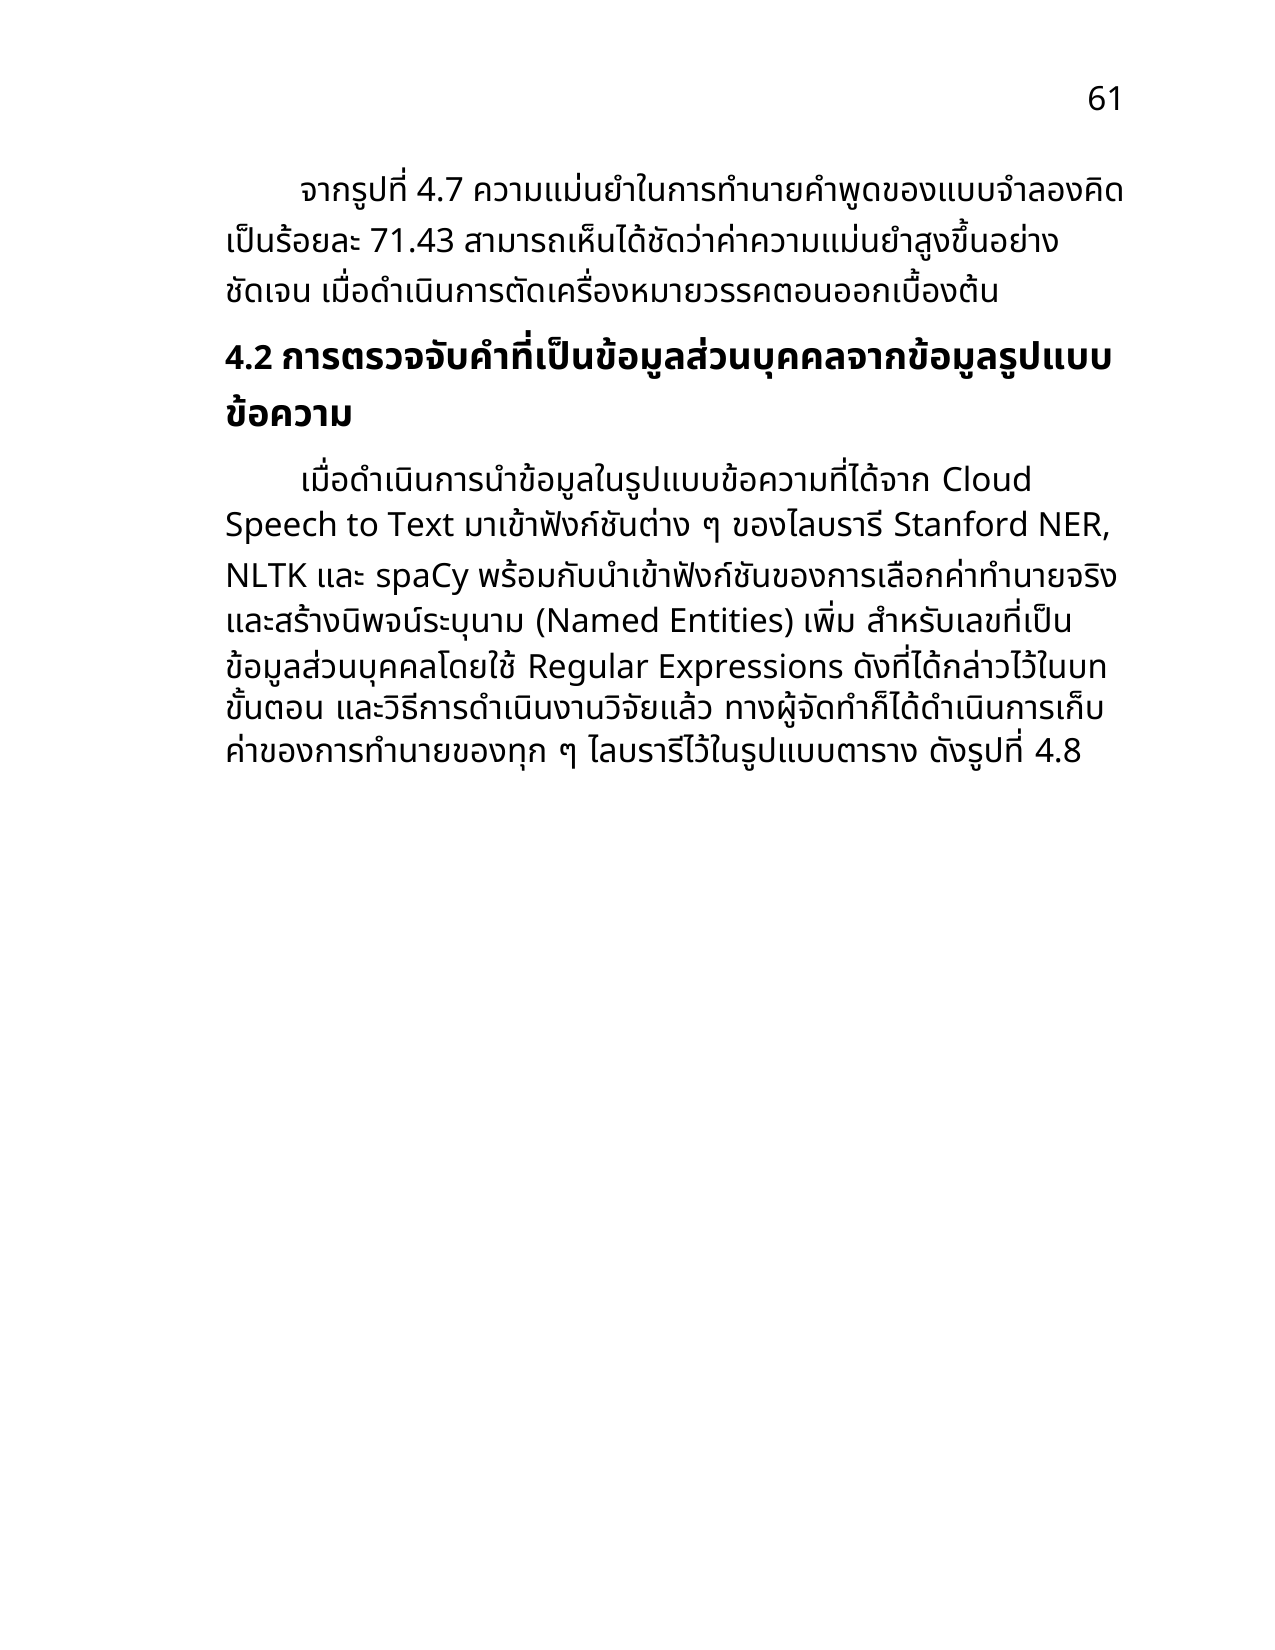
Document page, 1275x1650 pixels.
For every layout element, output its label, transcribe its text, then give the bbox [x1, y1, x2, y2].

text เมื่อดำเนินการนำข้อมูลในรูปแบบข้อความที่ได้จาก Cloud Speech to Text มาเข้าฟังก์ชันต่าง ๆ ของไลบรารี Stanford NER, NLTK และ spaCy พร้อมกับนำเข้าฟังก์ชันของการเลือกค่าทำนายจริง และสร้างนิพจน์ระบุนาม (Named Entities) เพิ่ม สำหรับเลขที่เป็นข้อมูลส่วนบุคคลโดยใช้ Regular Expressions ดังที่ได้กล่าวไว้ในบทขั้นตอน และวิธีการดำเนินงานวิจัยแล้ว ทางผู้จัดทำก็ได้ดำเนินการเก็บค่าของการทำนายของทุก ๆ ไลบรารีไว้ในรูปแบบตาราง ดังรูปที่ 4.8 [225, 456, 1125, 778]
subtitle การตรวจจับคำที่เป็นข้อมูลส่วนบุคคลจากข้อมูลรูปแบบข้อความ [225, 330, 1125, 443]
text จากรูปที่ 4.7 ความแม่นยำในการทำนายคำพูดของแบบจำลองคิดเป็นร้อยละ 71.43 สามารถเห็นได้ชัดว่าค่าความแม่นยำสูงขึ้นอย่างชัดเจน เมื่อดำเนินการตัดเครื่องหมายวรรคตอนออกเบื้องต้น [225, 166, 1125, 317]
